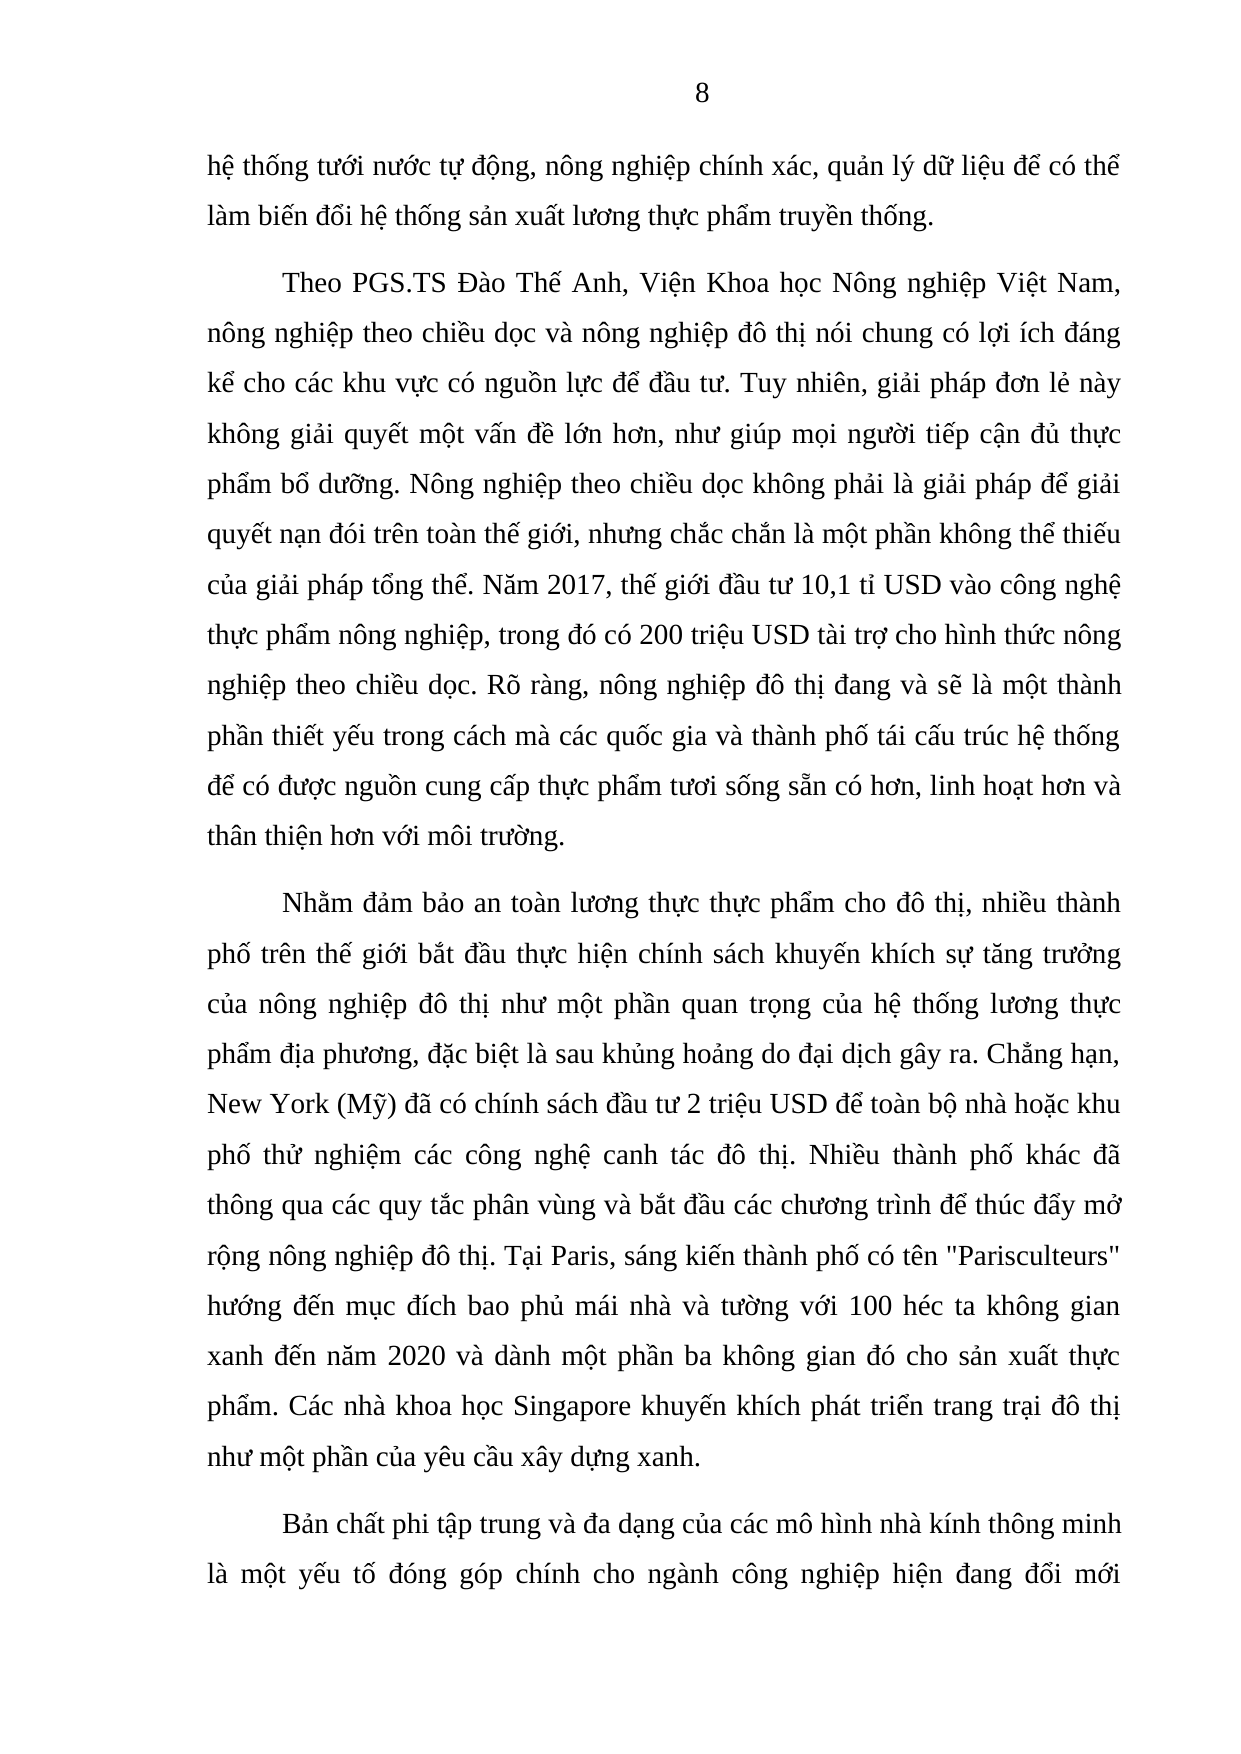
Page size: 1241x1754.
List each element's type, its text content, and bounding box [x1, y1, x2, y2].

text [207, 1506, 1122, 1590]
text Nhiều thành phố trên thế giới đang phát triển mô hình nông nghiệp thông minh bao gồm nông nghiệp theo chiều dọc, nhà kính thông minh và nông nghiệp mở dựa trên kết nối vạn vật (IoT) kết hợp với đội ngũ nông dân trẻ tuổi tri thức cao có khả năng tiếp cận với công nghệ GPS, quản lý nhiệt độ, hệ thống tưới nước tự động, nông nghiệp chính xác, quản lý dữ liệu để có thể làm biến đổi hệ thống sản xuất lương thực phẩm truyền thống. [207, 148, 1122, 232]
text Nhằm đảm bảo an toàn lương thực thực phẩm cho đô thị, nhiều thành phố trên thế giới bắt đầu thực hiện chính sách khuyến khích sự tăng trưởng của nông nghiệp đô thị như một phần quan trọng của hệ thống lương thực phẩm địa phương, đặc biệt là sau khủng hoảng do đại dịch gây ra. Chẳng hạn, New York (Mỹ) đã có chính sách đầu tư 2 triệu USD để toàn bộ nhà hoặc khu phố thử nghiệm các công nghệ canh tác đô thị. Nhiều thành phố khác đã thông qua các quy tắc phân vùng và bắt đầu các chương trình để thúc đẩy mở rộng nông nghiệp đô thị. Tại Paris, sáng kiến thành phố có tên "Parisculteurs" hướng đến mục đích bao phủ mái nhà và tường với 100 héc ta không gian xanh đến năm 2020 và dành một phần ba không gian đó cho sản xuất thực phẩm. Các nhà khoa học Singapore khuyến khích phát triển trang trại đô thị như một phần của yêu cầu xây dựng xanh. [207, 885, 1122, 1472]
text Theo PGS.TS Đào Thế Anh, Viện Khoa học Nông nghiệp Việt Nam, nông nghiệp theo chiều dọc và nông nghiệp đô thị nói chung có lợi ích đáng kể cho các khu vực có nguồn lực để đầu tư. Tuy nhiên, giải pháp đơn lẻ này không giải quyết một vấn đề lớn hơn, như giúp mọi người tiếp cận đủ thực phẩm bổ dưỡng. Nông nghiệp theo chiều dọc không phải là giải pháp để giải quyết nạn đói trên toàn thế giới, nhưng chắc chắn là một phần không thể thiếu của giải pháp tổng thể. Năm 2017, thế giới đầu tư 10,1 tỉ USD vào công nghệ thực phẩm nông nghiệp, trong đó có 200 triệu USD tài trợ cho hình thức nông nghiệp theo chiều dọc. Rõ ràng, nông nghiệp đô thị đang và sẽ là một thành phần thiết yếu trong cách mà các quốc gia và thành phố tái cấu trúc hệ thống để có được nguồn cung cấp thực phẩm tươi sống sẵn có hơn, linh hoạt hơn và thân thiện hơn với môi trường. [207, 265, 1122, 852]
